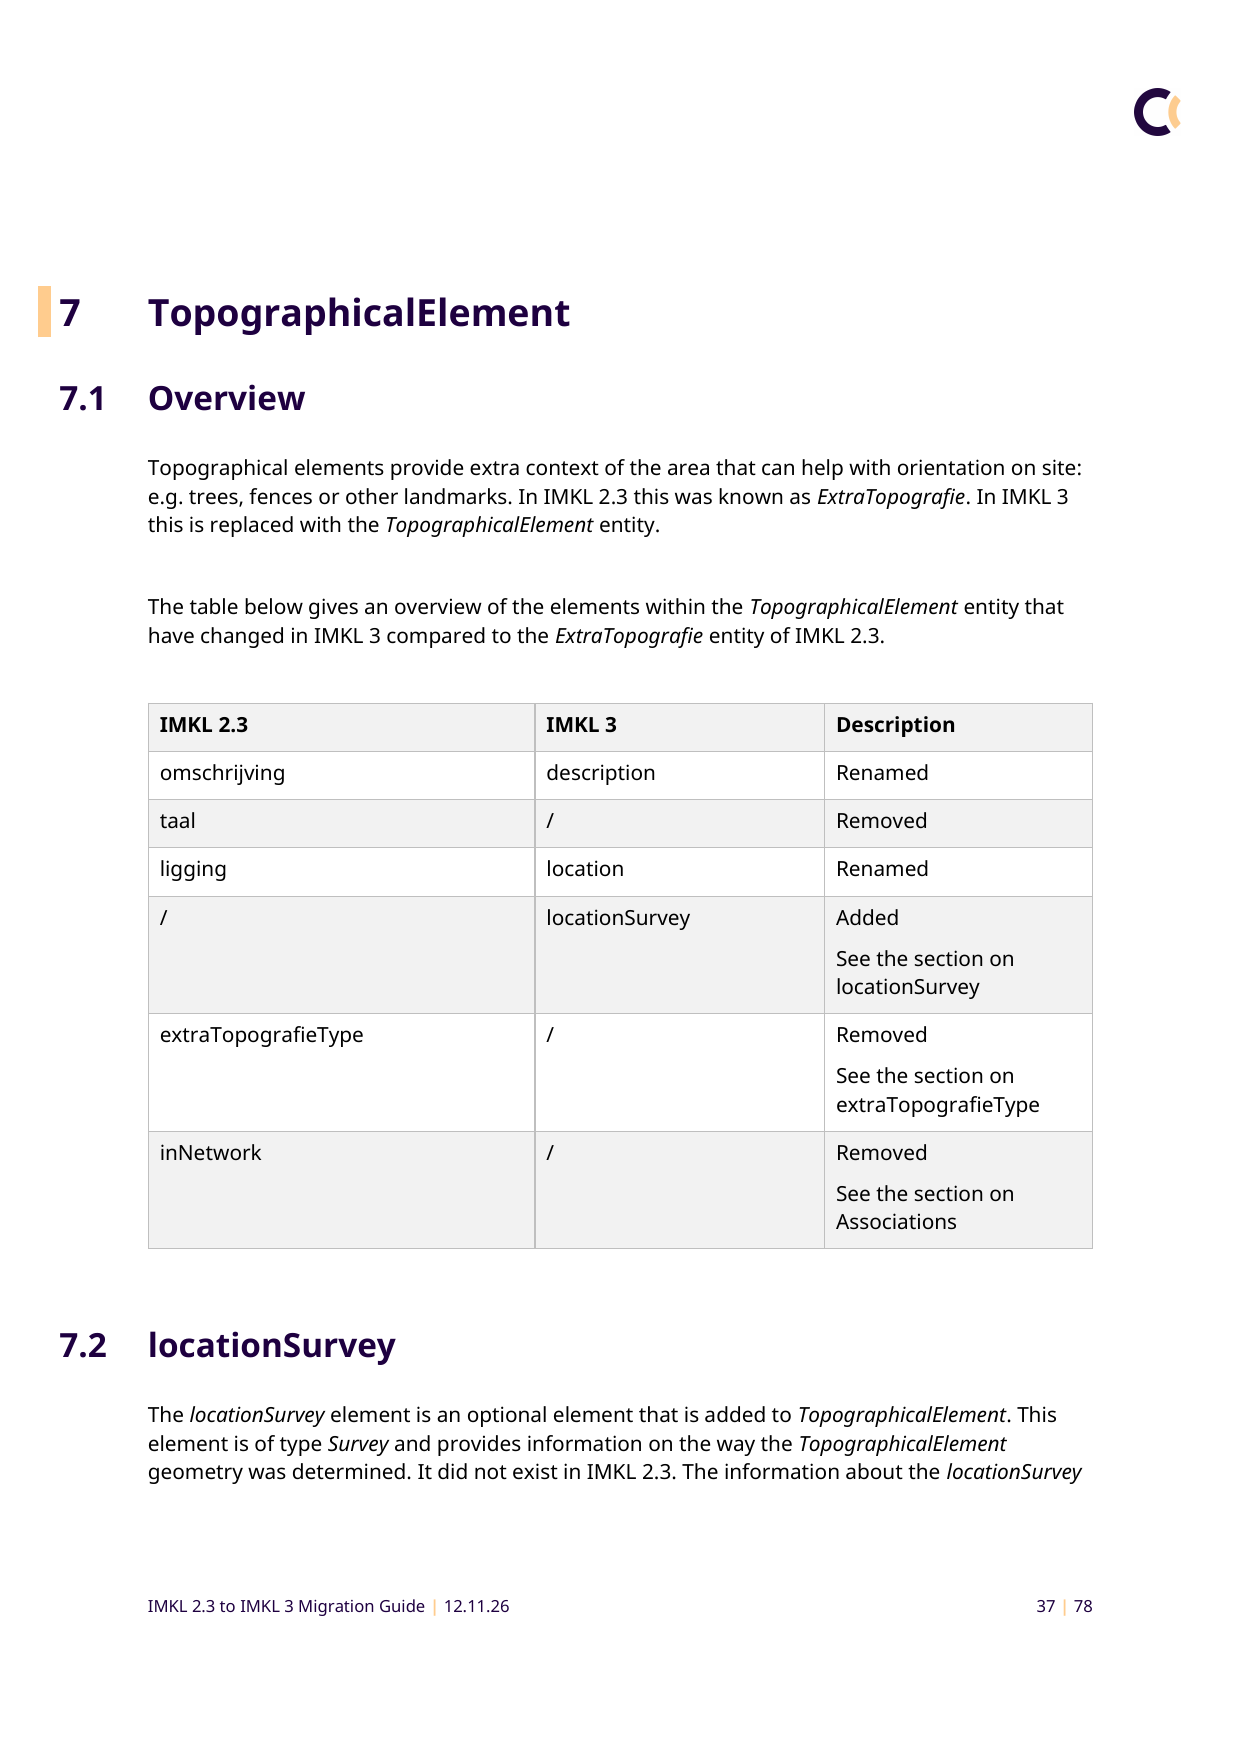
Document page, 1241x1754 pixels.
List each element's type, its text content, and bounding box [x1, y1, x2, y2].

table_cell Renamed [825, 848, 1092, 896]
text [148, 1400, 1092, 1486]
table_cell ligging [149, 848, 534, 896]
table_cell omschrijving [149, 752, 534, 799]
table_cell Added See the section on locationSurvey [825, 897, 1092, 1013]
subtitle Overview [59, 375, 1092, 420]
picture [1134, 88, 1181, 136]
table_header IMKL 3 [536, 704, 824, 751]
table_cell inNetwork [149, 1132, 534, 1248]
text Topographical elements provide extra context of the area that can help with orientation on site: e.g. trees, fences or other landmarks. In IMKL 2.3 this was known as ExtraTopografie. In IMKL 3 this is replaced with the TopographicalElement entity. [148, 453, 1092, 539]
table_cell location [536, 848, 824, 896]
table_cell Removed [825, 800, 1092, 847]
table_cell / [536, 800, 824, 847]
table_cell extraTopografieType [149, 1014, 534, 1131]
table_cell taal [149, 800, 534, 847]
table_cell Removed See the section on Associations [825, 1132, 1092, 1248]
subtitle locationSurvey [59, 1322, 1092, 1367]
table_cell description [536, 752, 824, 799]
table_cell / [536, 1014, 824, 1131]
text The table below gives an overview of the elements within the TopographicalElement entity that have changed in IMKL 3 compared to the ExtraTopografie entity of IMKL 2.3. [148, 592, 1092, 649]
table_header IMKL 2.3 [149, 704, 534, 751]
table_cell / [149, 897, 534, 1013]
table_cell locationSurvey [536, 897, 824, 1013]
table_cell Removed See the section on extraTopografieType [825, 1014, 1092, 1131]
table_cell Renamed [825, 752, 1092, 799]
table_cell / [536, 1132, 824, 1248]
subtitle TopographicalElement [51, 286, 1092, 337]
table_header Description [825, 704, 1092, 751]
